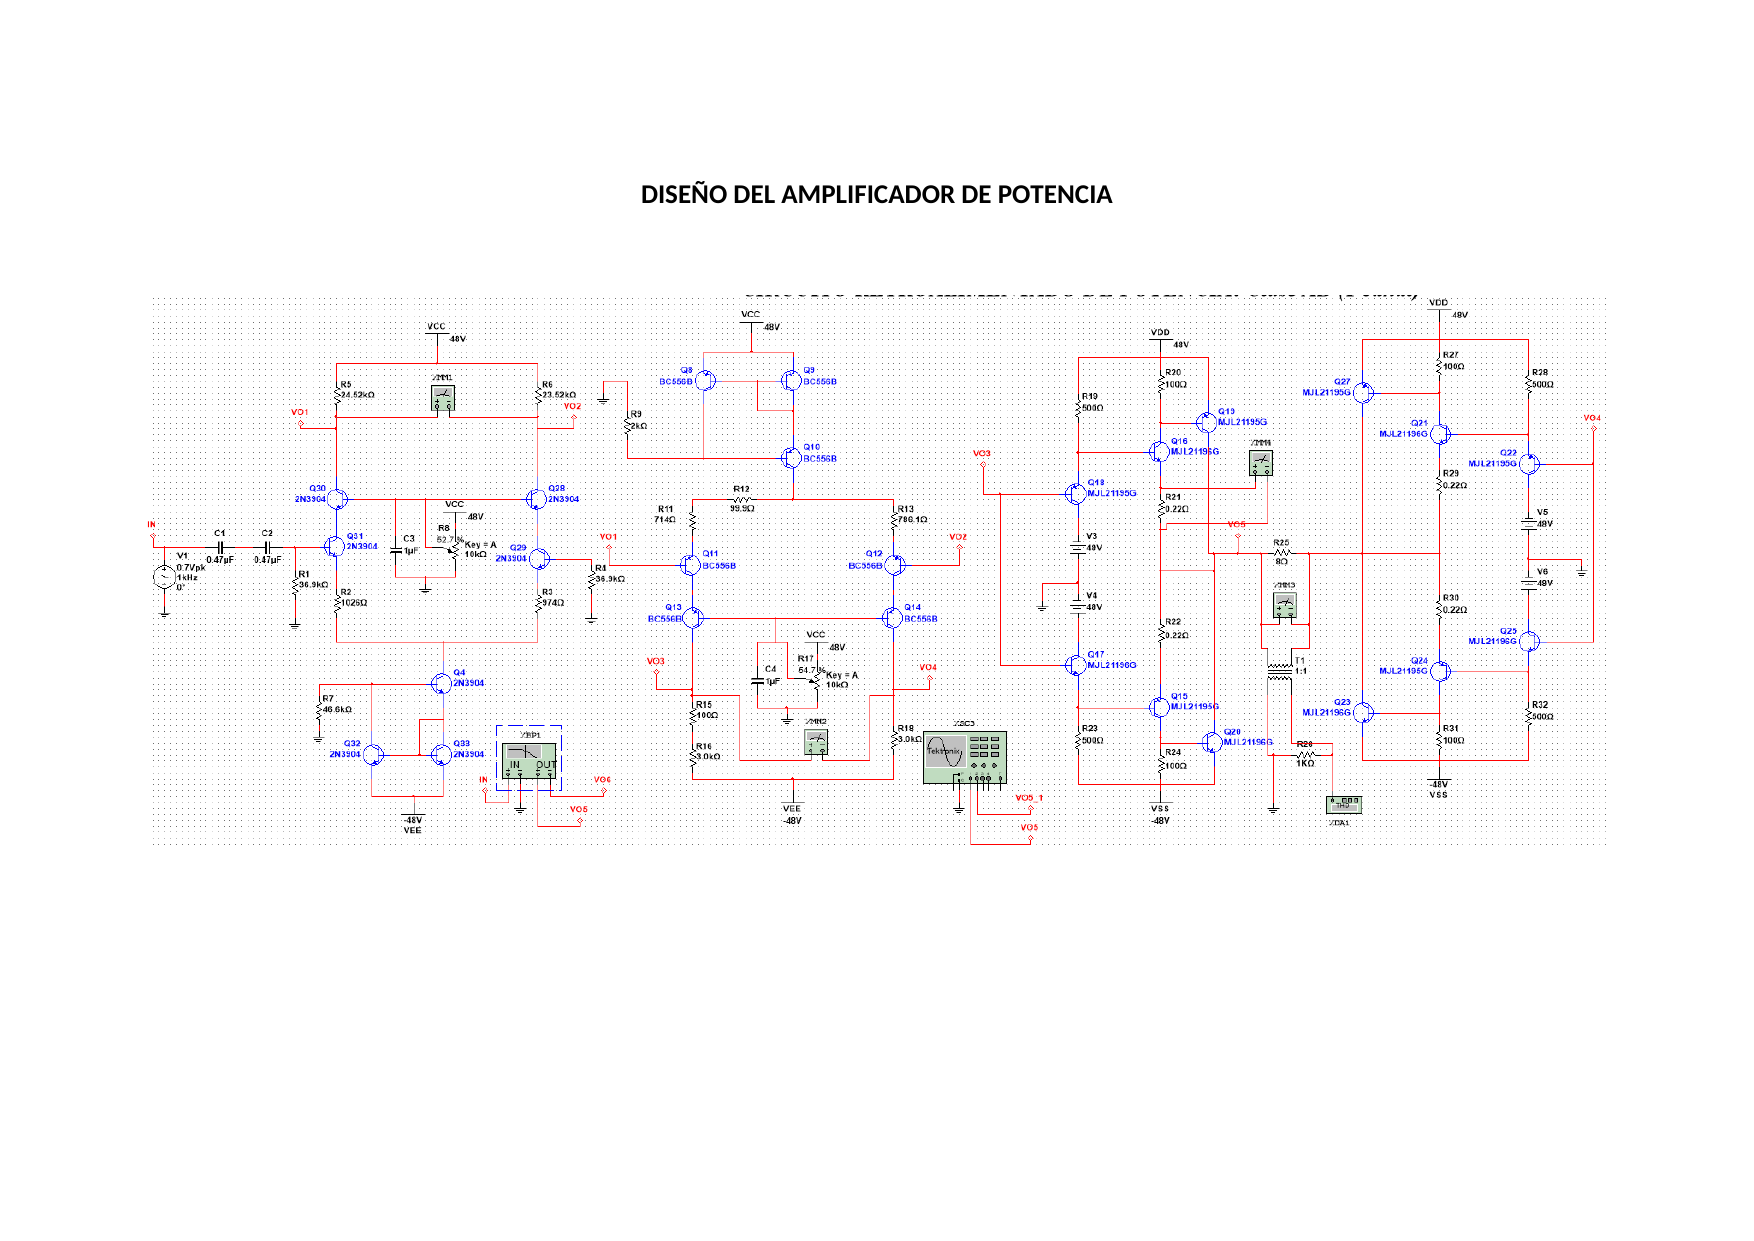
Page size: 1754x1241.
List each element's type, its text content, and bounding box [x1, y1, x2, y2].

picture [147, 295, 1607, 846]
text DISEÑO DEL AMPLIFICADOR DE POTENCIA [148, 177, 1606, 210]
